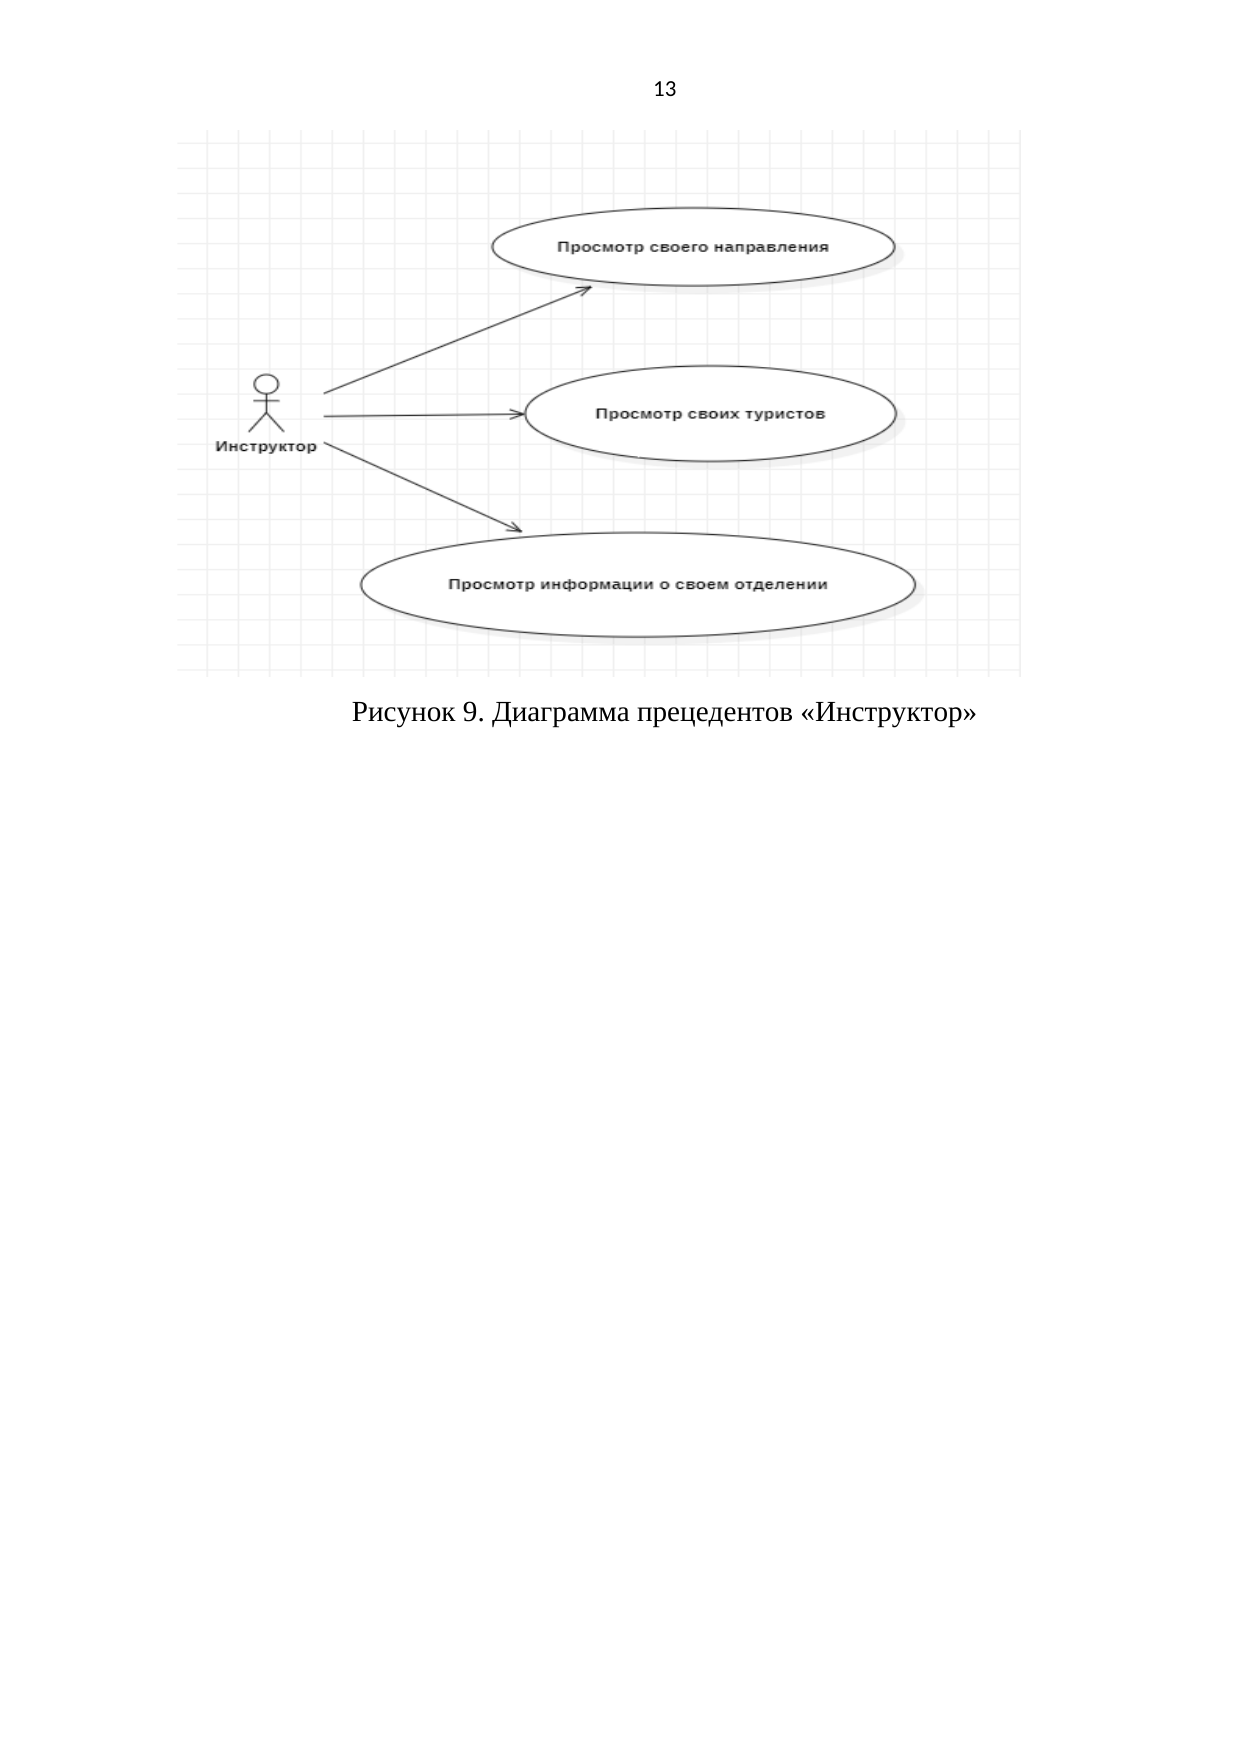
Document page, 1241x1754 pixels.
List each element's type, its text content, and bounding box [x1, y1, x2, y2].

text Рисунок 9. Диаграмма прецедентов «Инструктор» [177, 694, 1152, 728]
picture [177, 130, 1021, 677]
